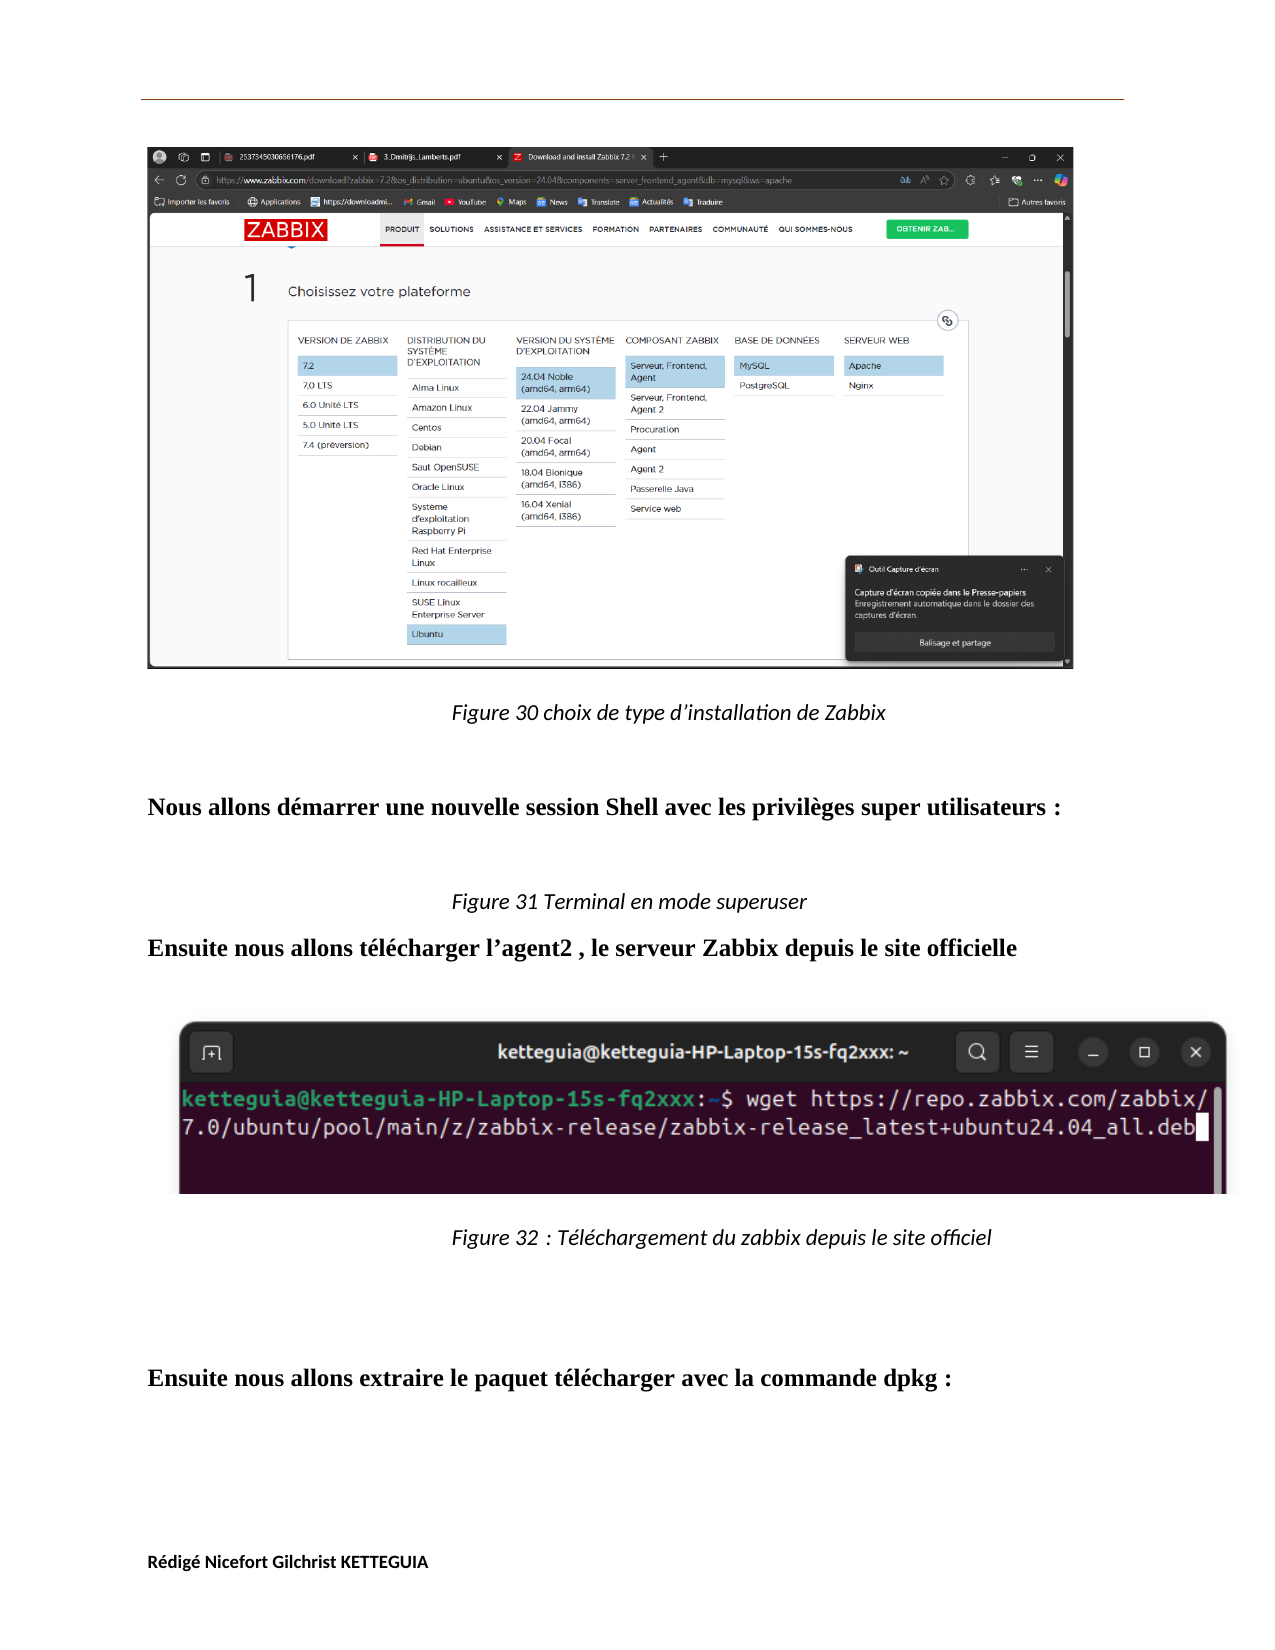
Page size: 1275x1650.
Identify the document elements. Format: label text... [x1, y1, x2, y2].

text Figure 30 choix de type d’installation de Zabbix [452, 698, 1135, 726]
text Nous allons démarrer une nouvelle session Shell avec les privilèges super utilisateurs : [147, 792, 1135, 820]
text Figure 31 Terminal en mode superuser [452, 887, 1135, 915]
picture [147, 993, 1259, 1194]
text Ensuite nous allons extraire le paquet télécharger avec la commande dpkg : [147, 1363, 1135, 1391]
picture [147, 147, 1074, 669]
text Figure 32 : Téléchargement du zabbix depuis le site officiel [452, 1223, 1135, 1251]
text Ensuite nous allons télécharger l’agent2 , le serveur Zabbix depuis le site officielle [147, 933, 1135, 962]
